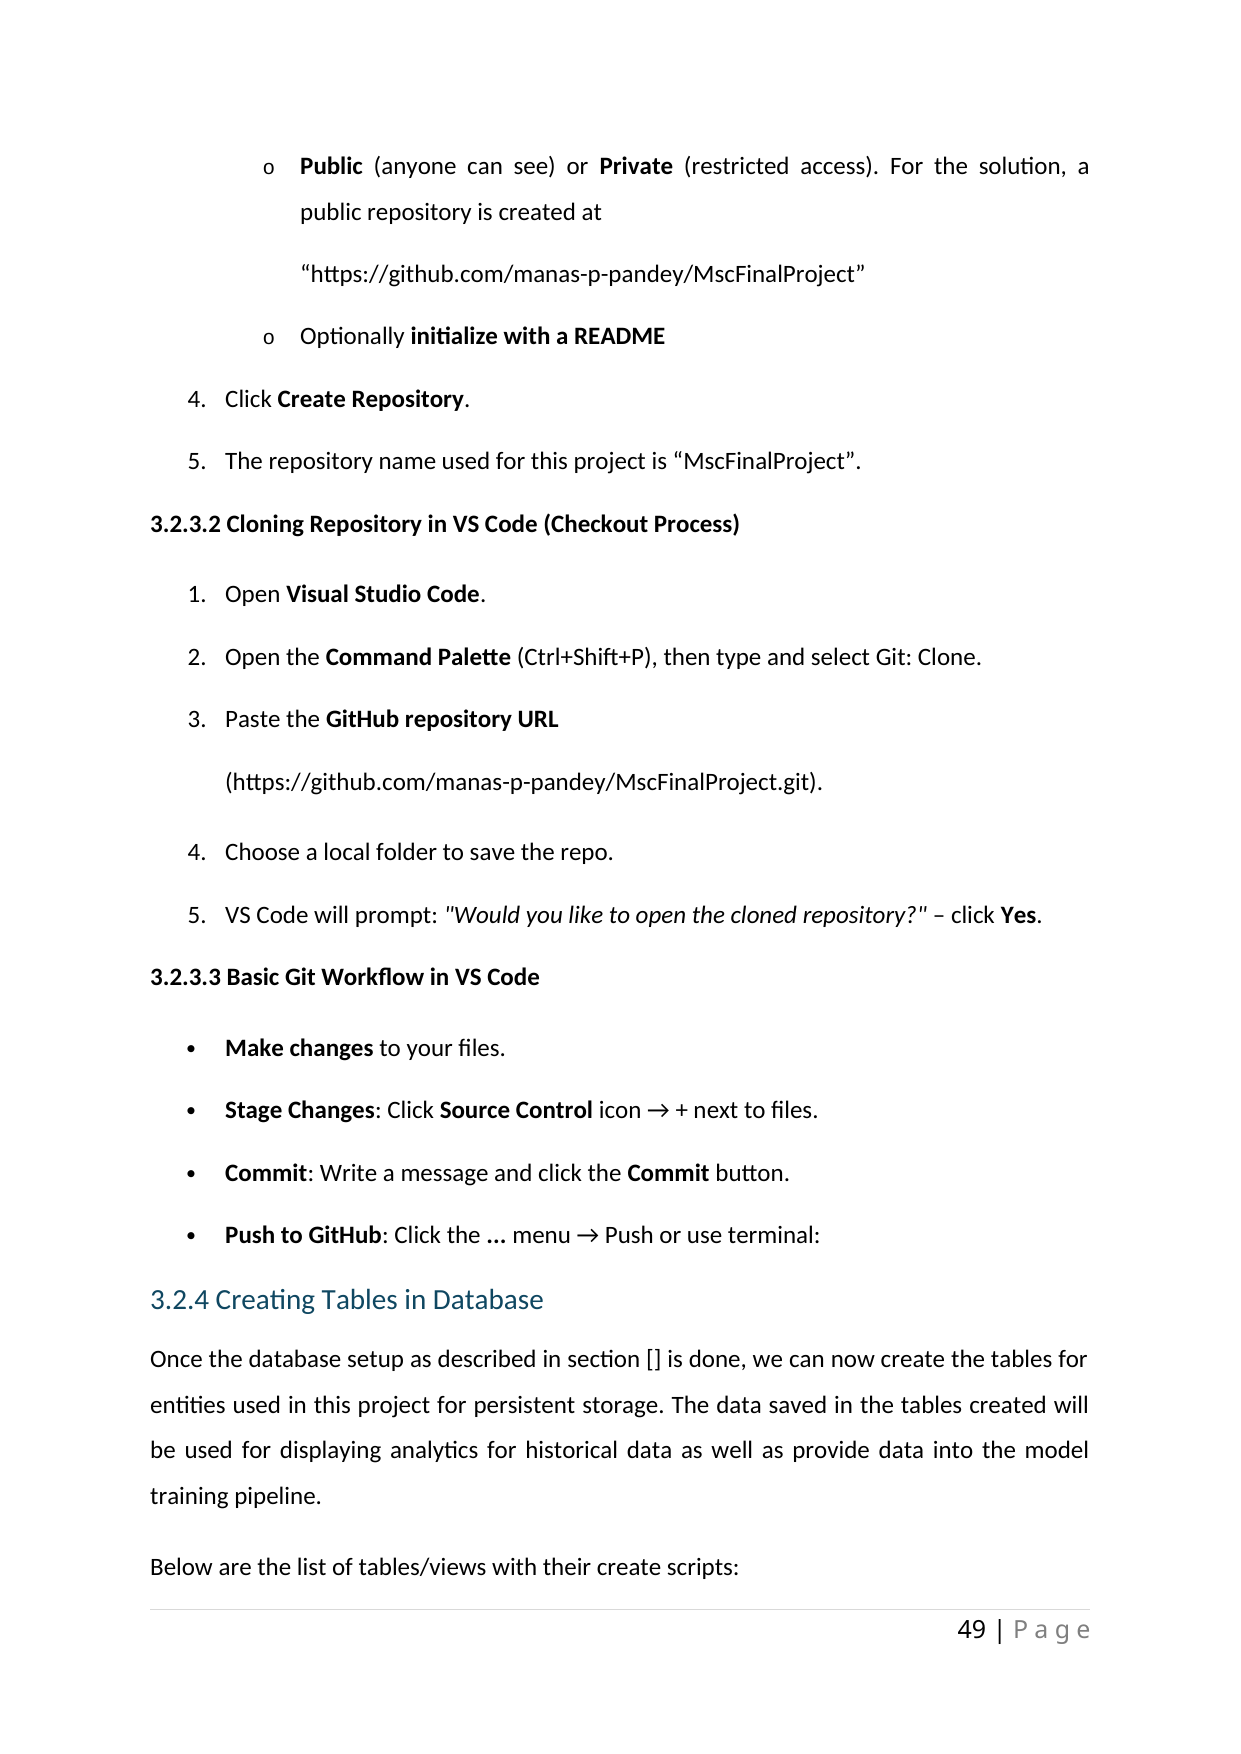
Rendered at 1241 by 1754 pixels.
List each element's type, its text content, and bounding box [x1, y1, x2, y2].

list Click Create Repository. [187, 383, 1090, 413]
text 3.2.3.2 Cloning Repository in VS Code (Checkout Process) [150, 508, 1090, 538]
list Make changes to your files. [187, 1032, 1090, 1062]
list The repository name used for this project is “MscFinalProject”. [187, 445, 1090, 476]
list Paste the GitHub repository URL [187, 703, 1090, 734]
list Optionally initialize with a README [262, 321, 1090, 351]
list Push to GitHub: Click the ... menu → Push or use terminal: [187, 1219, 1090, 1249]
list Stage Changes: Click Source Control icon → + next to files. [187, 1094, 1090, 1125]
text 3.2.3.3 Basic Git Workflow in VS Code [150, 961, 1090, 992]
list Public (anyone can see) or Private (restricted access). For the solution, a public repository is created at [262, 150, 1090, 226]
text Below are the list of tables/views with their create scripts: [150, 1551, 1090, 1582]
text Once the database setup as described in section [] is done, we can now create the tables for entities used in this project for persistent storage. The data saved in the tables created will be used for displaying analytics for historical data as well as provide data into the model training pipeline. [150, 1343, 1090, 1511]
text “https://github.com/manas-p-pandey/MscFinalProject” [300, 258, 1090, 289]
list VS Code will prompt: "Would you like to open the cloned repository?" – click Yes. [187, 899, 1090, 929]
text (https://github.com/manas-p-pandey/MscFinalProject.git). [225, 766, 1090, 796]
list Choose a local folder to save the repo. [187, 836, 1090, 867]
list Open the Command Palette (Ctrl+Shift+P), then type and select Git: Clone. [187, 641, 1090, 671]
list Commit: Write a message and click the Commit button. [187, 1157, 1090, 1187]
subtitle 3.2.4 Creating Tables in Database [150, 1281, 1090, 1317]
list Open Visual Studio Code. [187, 578, 1090, 609]
